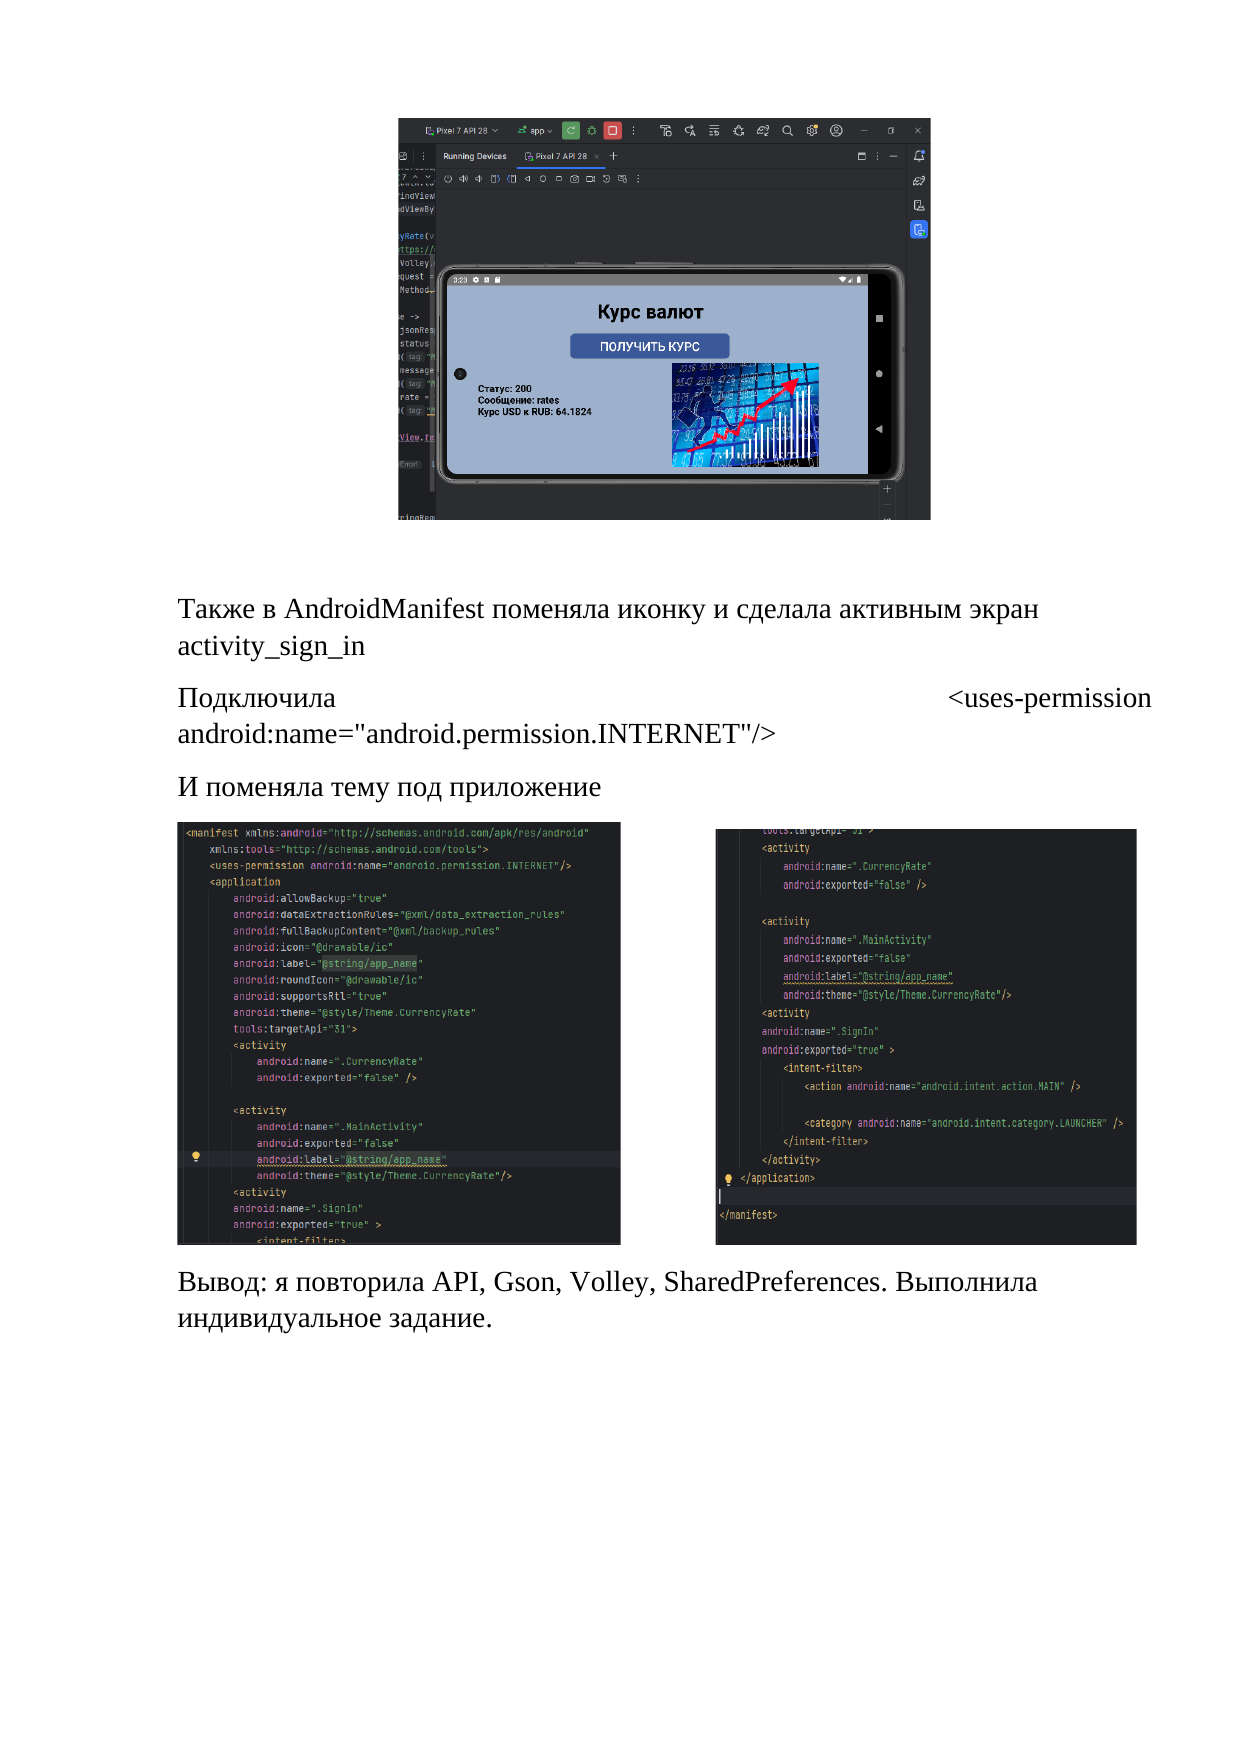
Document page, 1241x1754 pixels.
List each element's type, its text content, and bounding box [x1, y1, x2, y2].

picture [715, 829, 1137, 1245]
text Также в AndroidManifest поменяла иконку и сделала активным экран activity_sign_in [177, 592, 1152, 661]
picture [177, 822, 621, 1245]
text Вывод: я повторила API, Gson, Volley, SharedPreferences. Выполнила индивидуальное задание. [177, 1264, 1152, 1334]
text Подключила <uses-permission android:name="android.permission.INTERNET"/> [177, 681, 1152, 750]
text И поменяла тему под приложение [177, 769, 1152, 803]
picture [398, 118, 931, 520]
